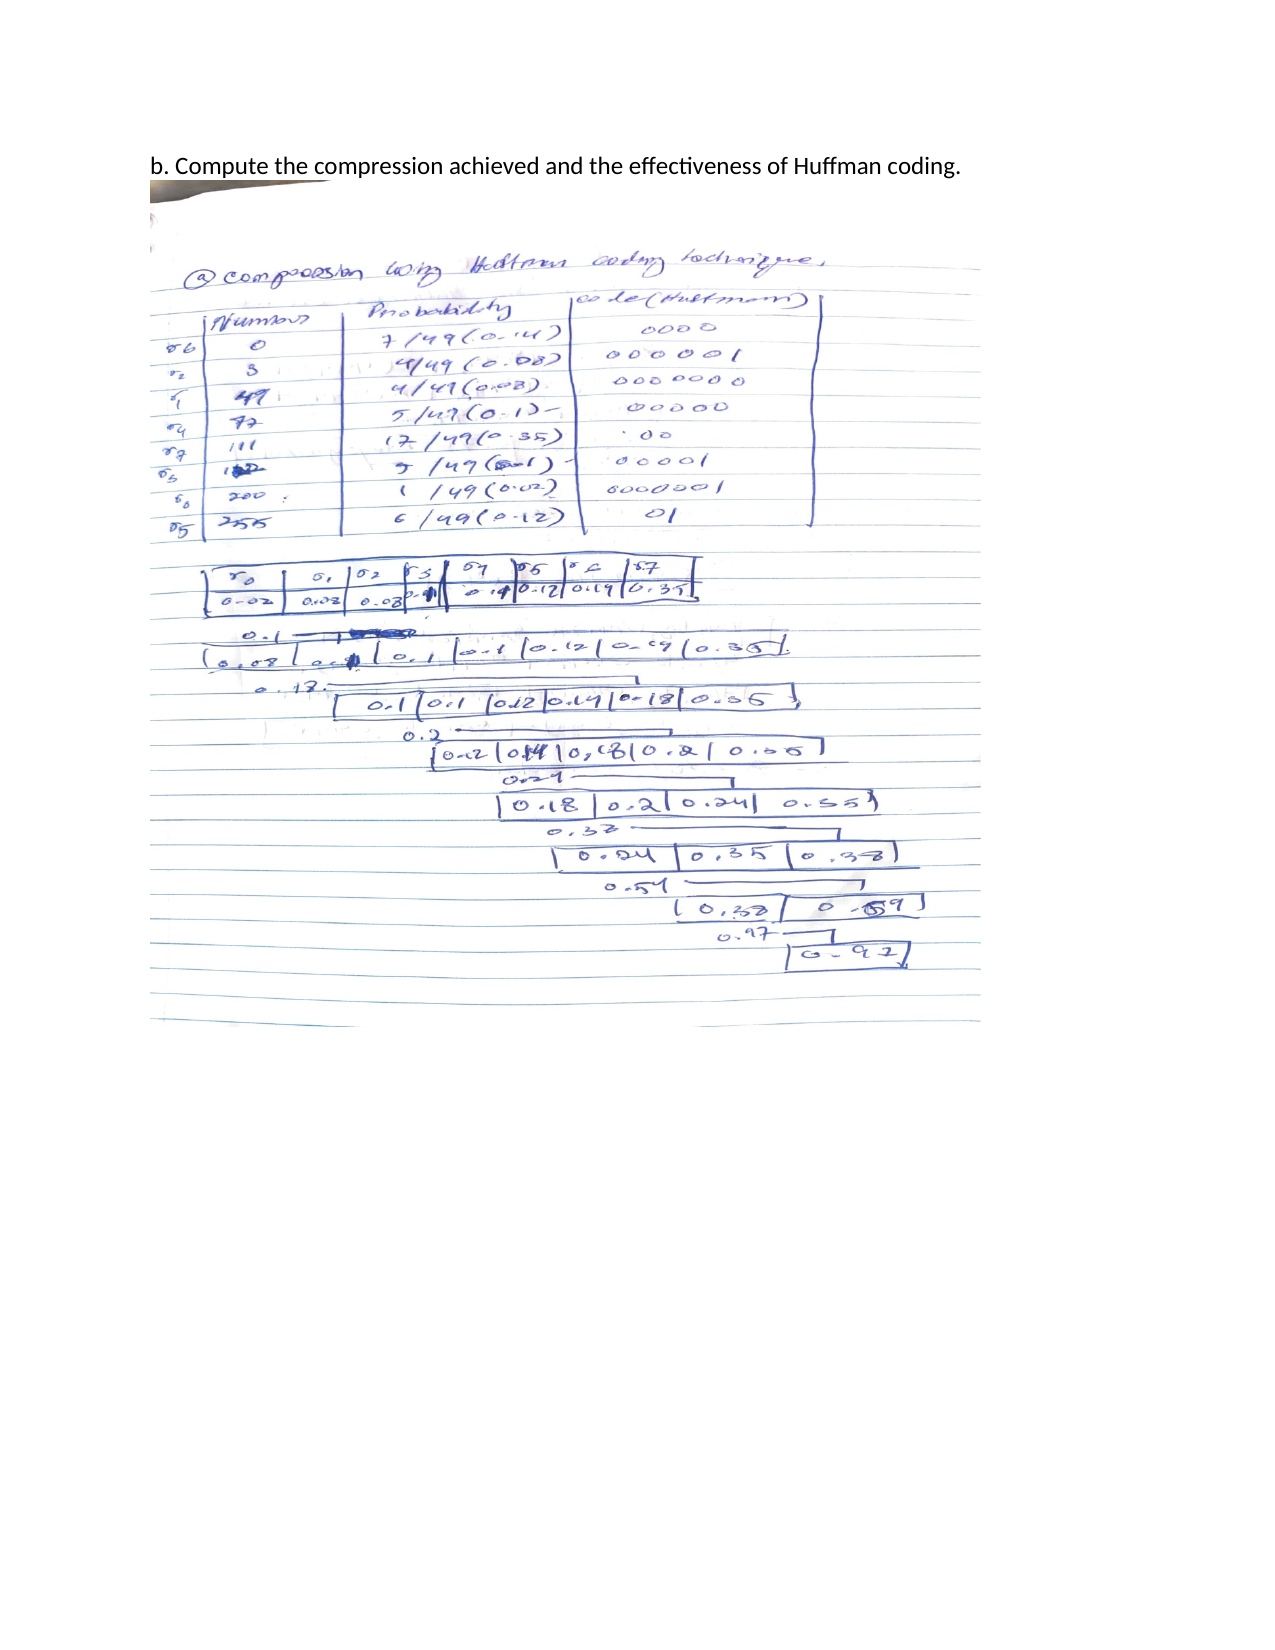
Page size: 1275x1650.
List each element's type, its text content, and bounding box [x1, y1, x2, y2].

list b. Compute the compression achieved and the effectiveness of Huffman coding. [150, 150, 1125, 181]
picture [150, 180, 981, 1027]
